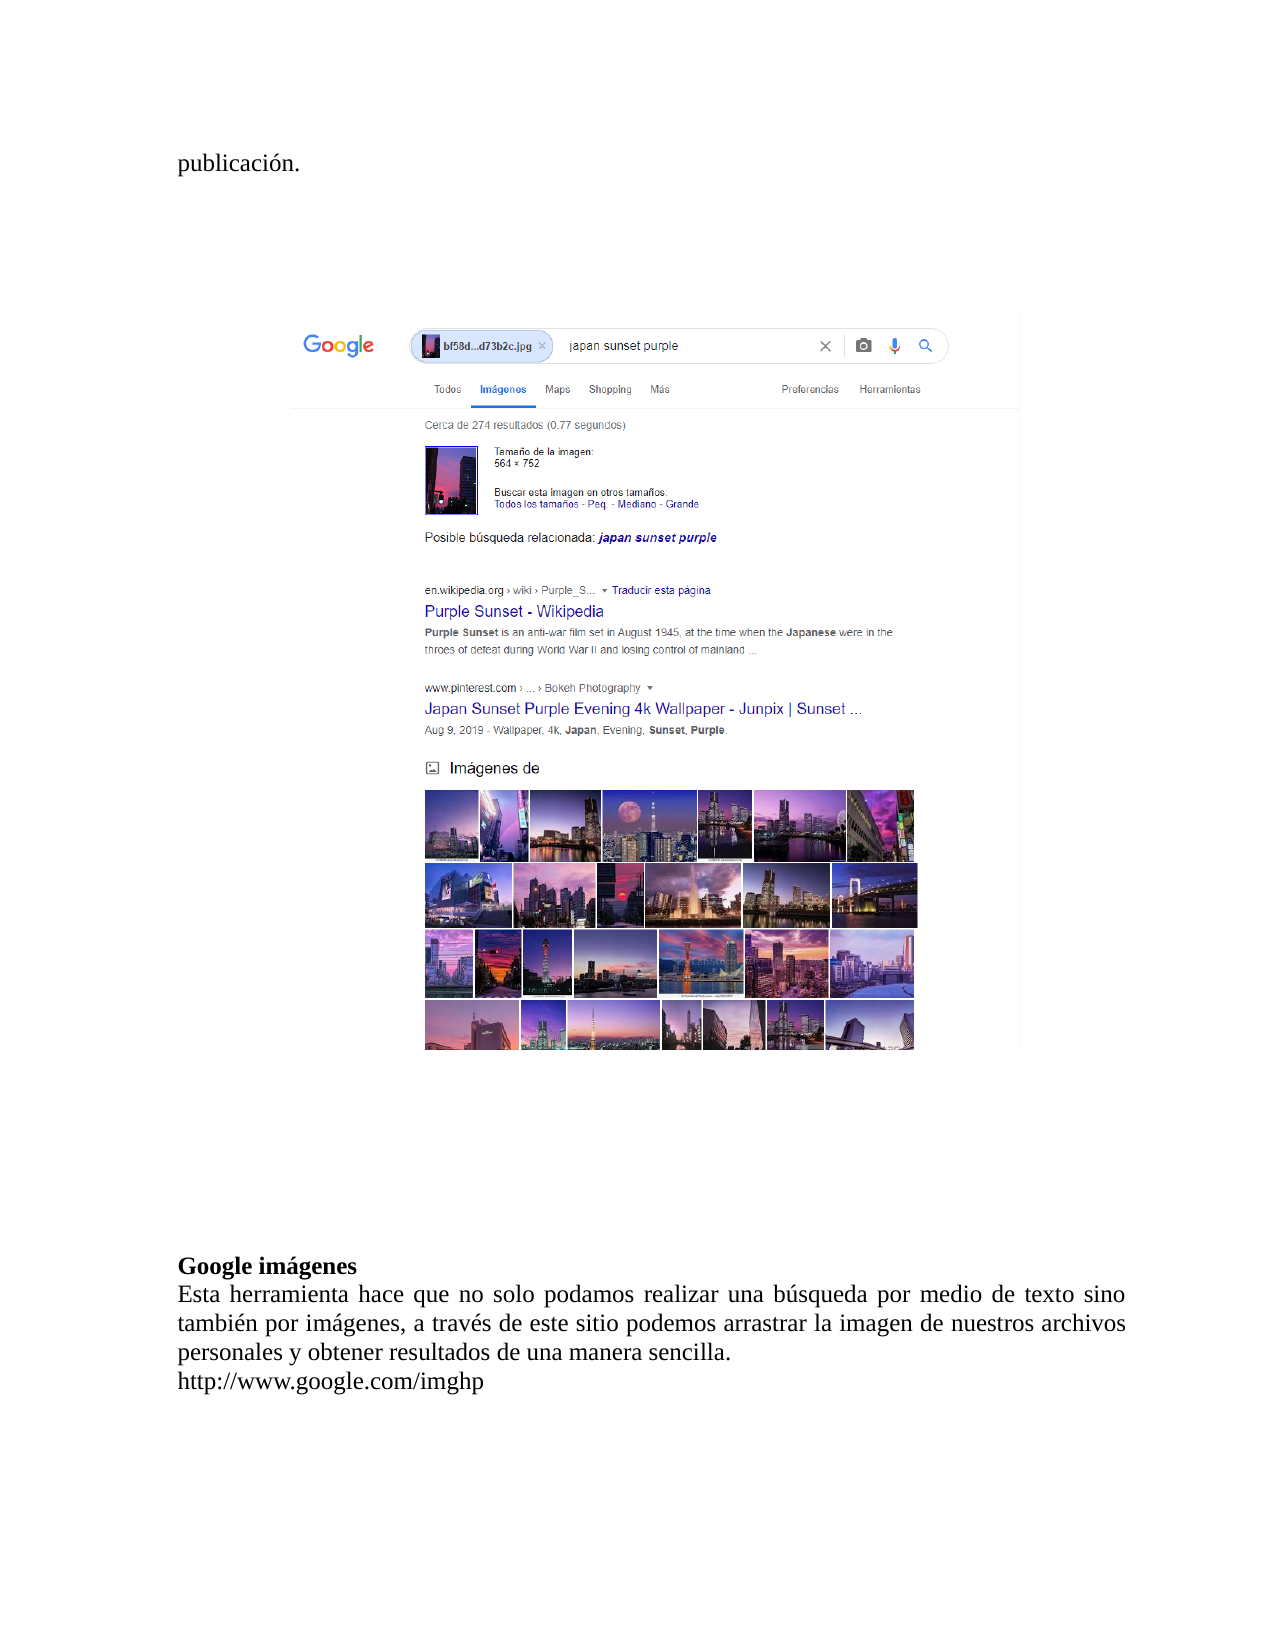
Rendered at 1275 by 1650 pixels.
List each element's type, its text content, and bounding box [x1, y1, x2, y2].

text Esta herramienta hace que no solo podamos realizar una búsqueda por medio de texto sino también por imágenes, a través de este sitio podemos arrastrar la imagen de nuestros archivos personales y obtener resultados de una manera sencilla. [177, 1279, 1127, 1366]
text http://www.google.com/imghp [177, 1366, 1127, 1394]
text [177, 148, 1127, 176]
text Google imágenes [177, 1251, 1127, 1279]
picture [291, 313, 1020, 1050]
